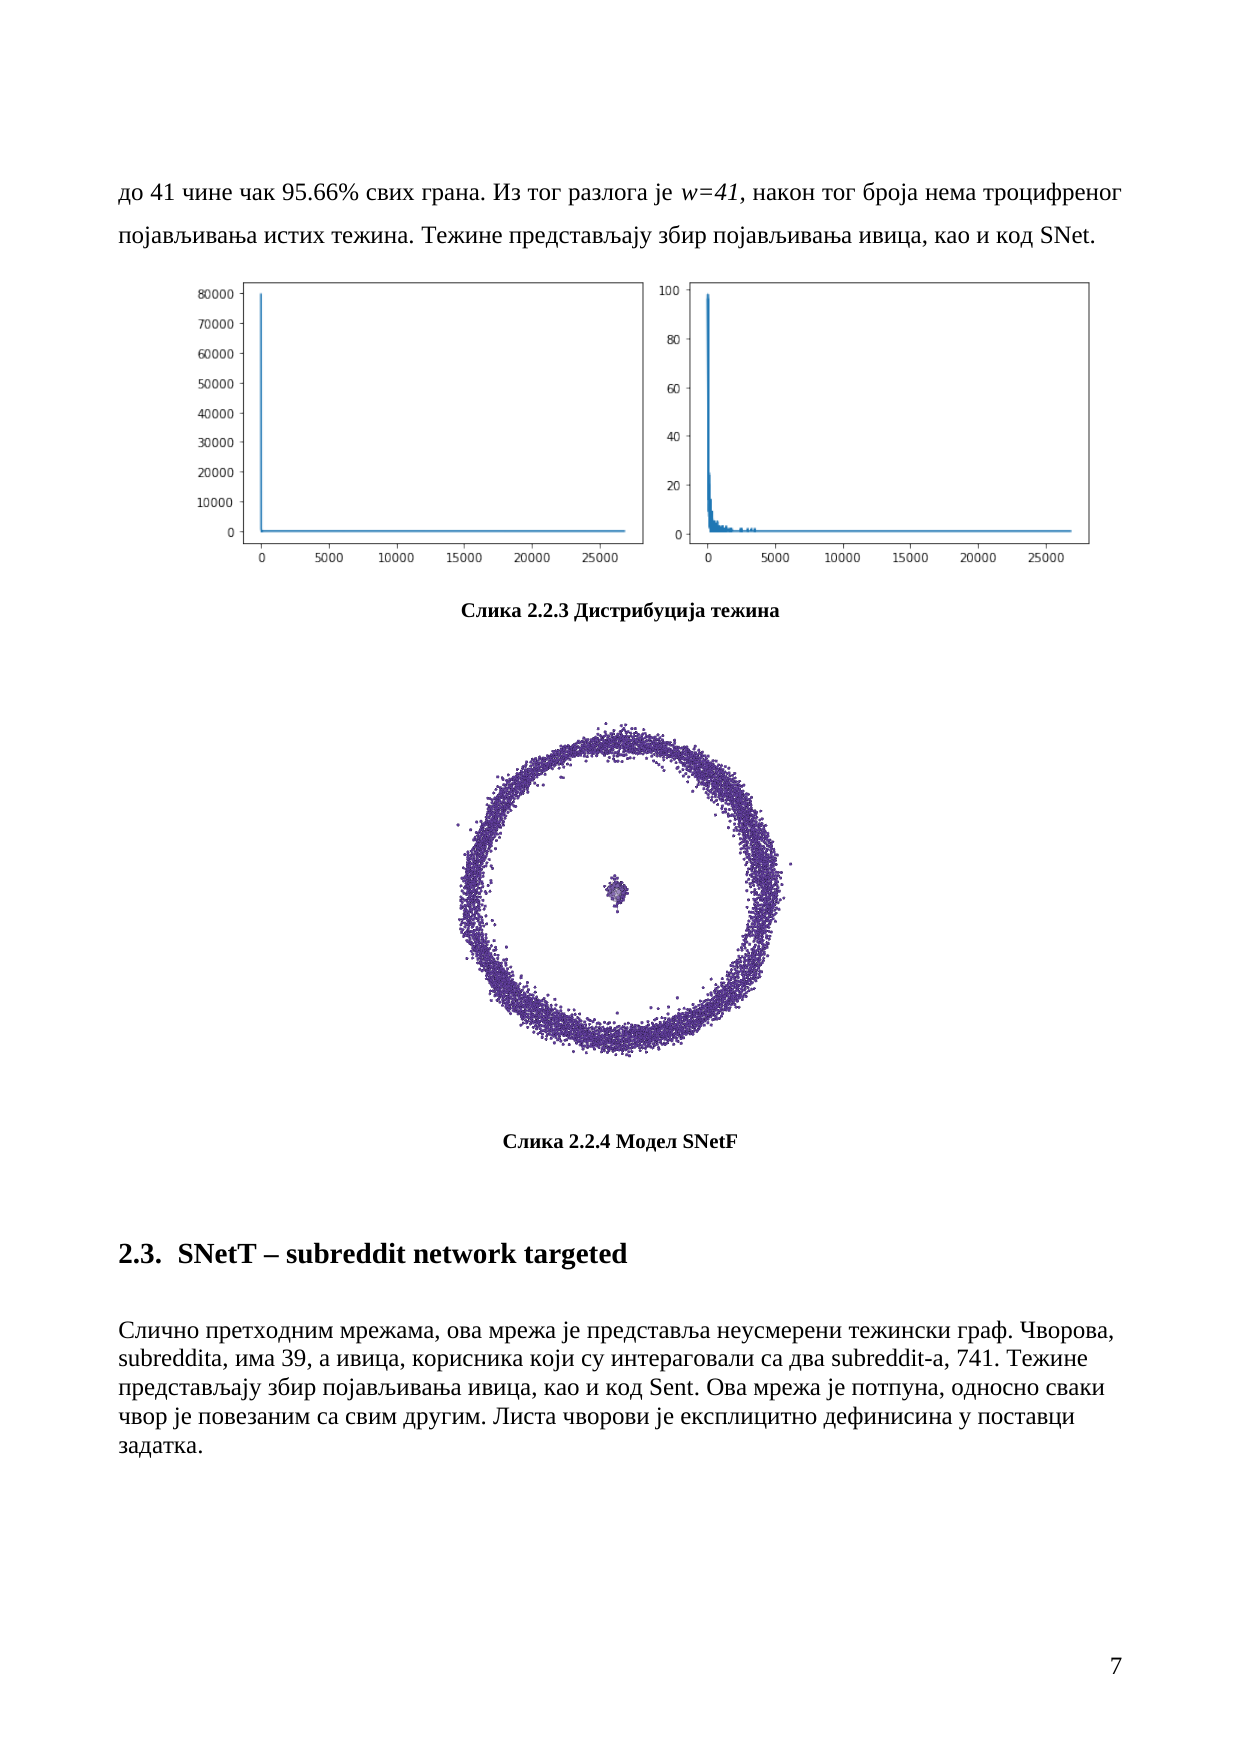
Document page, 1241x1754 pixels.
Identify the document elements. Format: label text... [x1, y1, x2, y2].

text Слично претходним мрежама, ова мрежа је представља неусмерени тежински граф. Чворова, subreddita, има 39, а ивица, корисника који су интераговали са два subreddit-a, 741. Тежине представљају збир појављивања ивица, као и код Sent. Ова мрежа је потпуна, односно сваки чвор је повезаним са свим другим. Листа чворови је експлицитно дефинисина у поставци задатка. [118, 1315, 1122, 1458]
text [118, 177, 1122, 249]
subtitle SNetT – subreddit network targeted [118, 1236, 1122, 1269]
picture [188, 276, 1097, 572]
picture [381, 651, 860, 1130]
